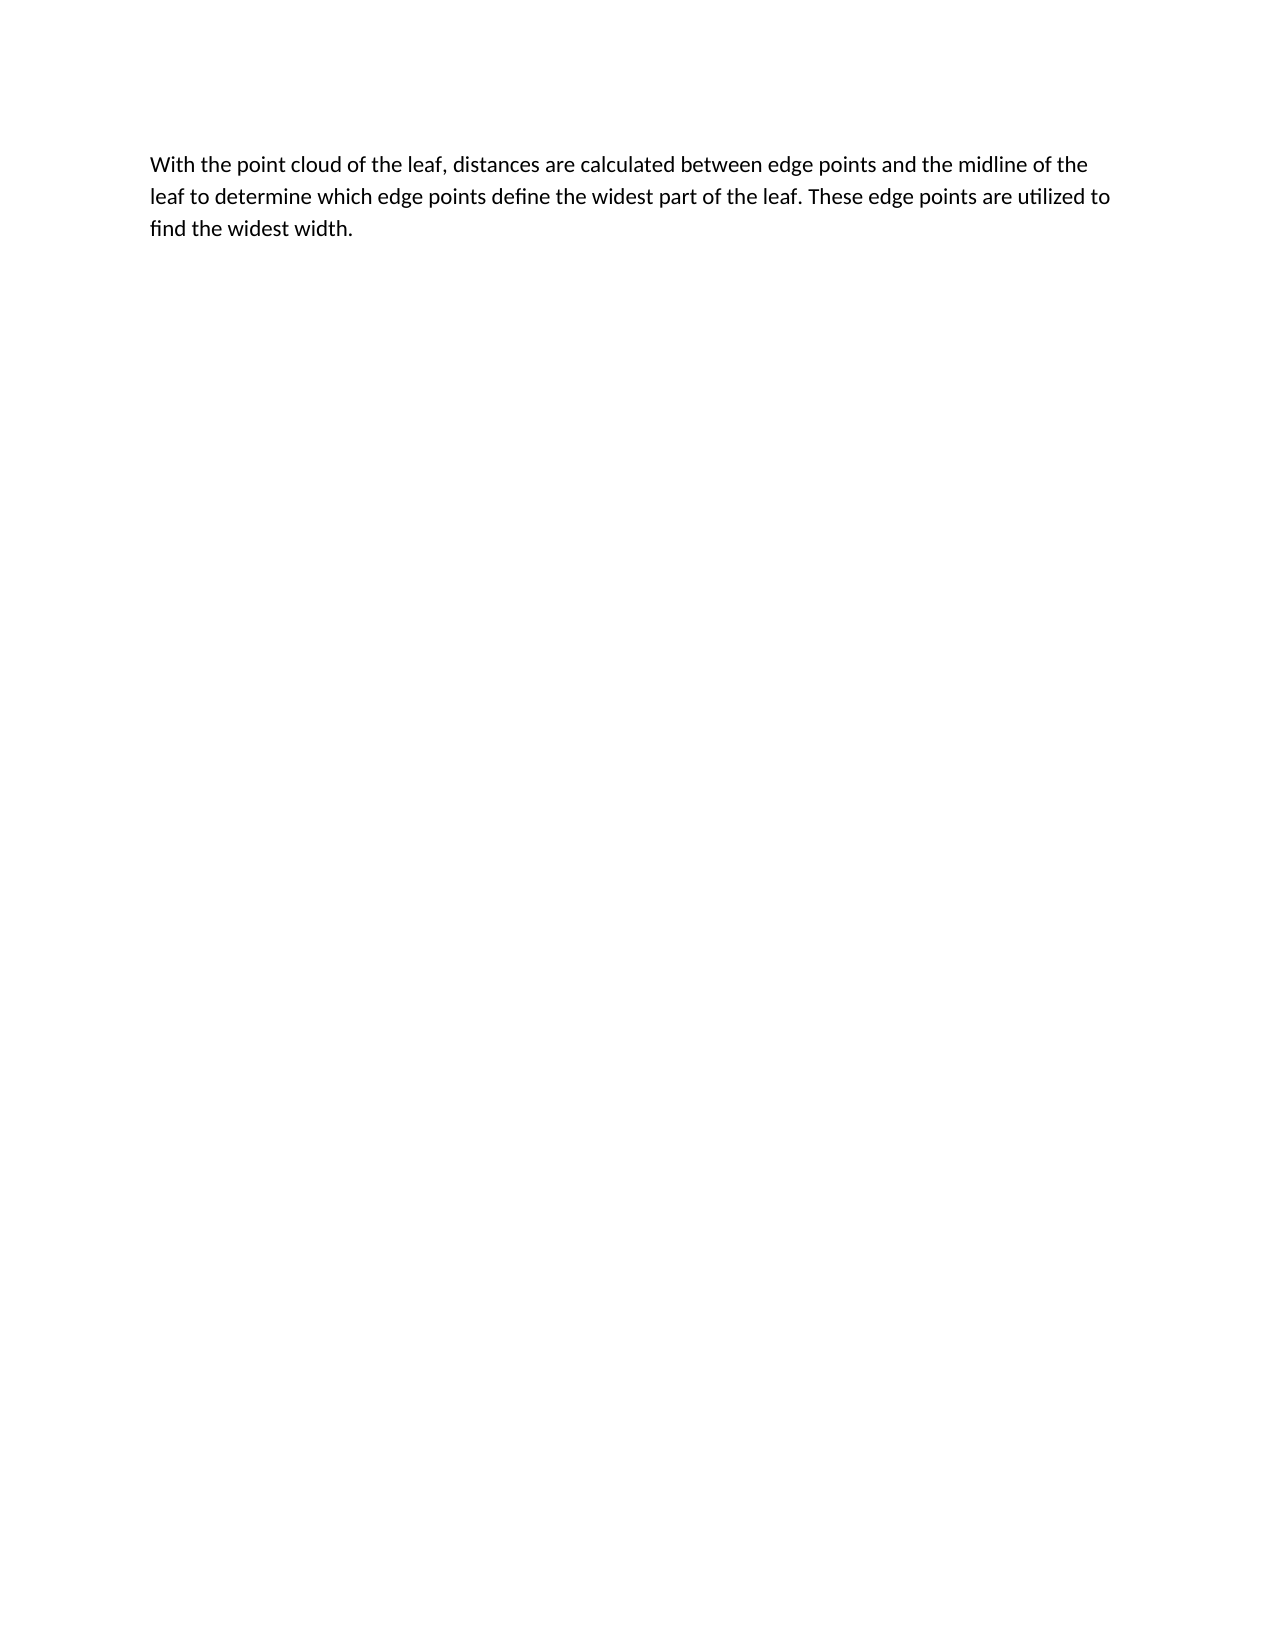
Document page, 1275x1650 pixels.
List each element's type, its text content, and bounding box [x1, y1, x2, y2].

text With the point cloud of the leaf, distances are calculated between edge points and the midline of the leaf to determine which edge points define the widest part of the leaf. These edge points are utilized to find the widest width. [150, 150, 1125, 242]
